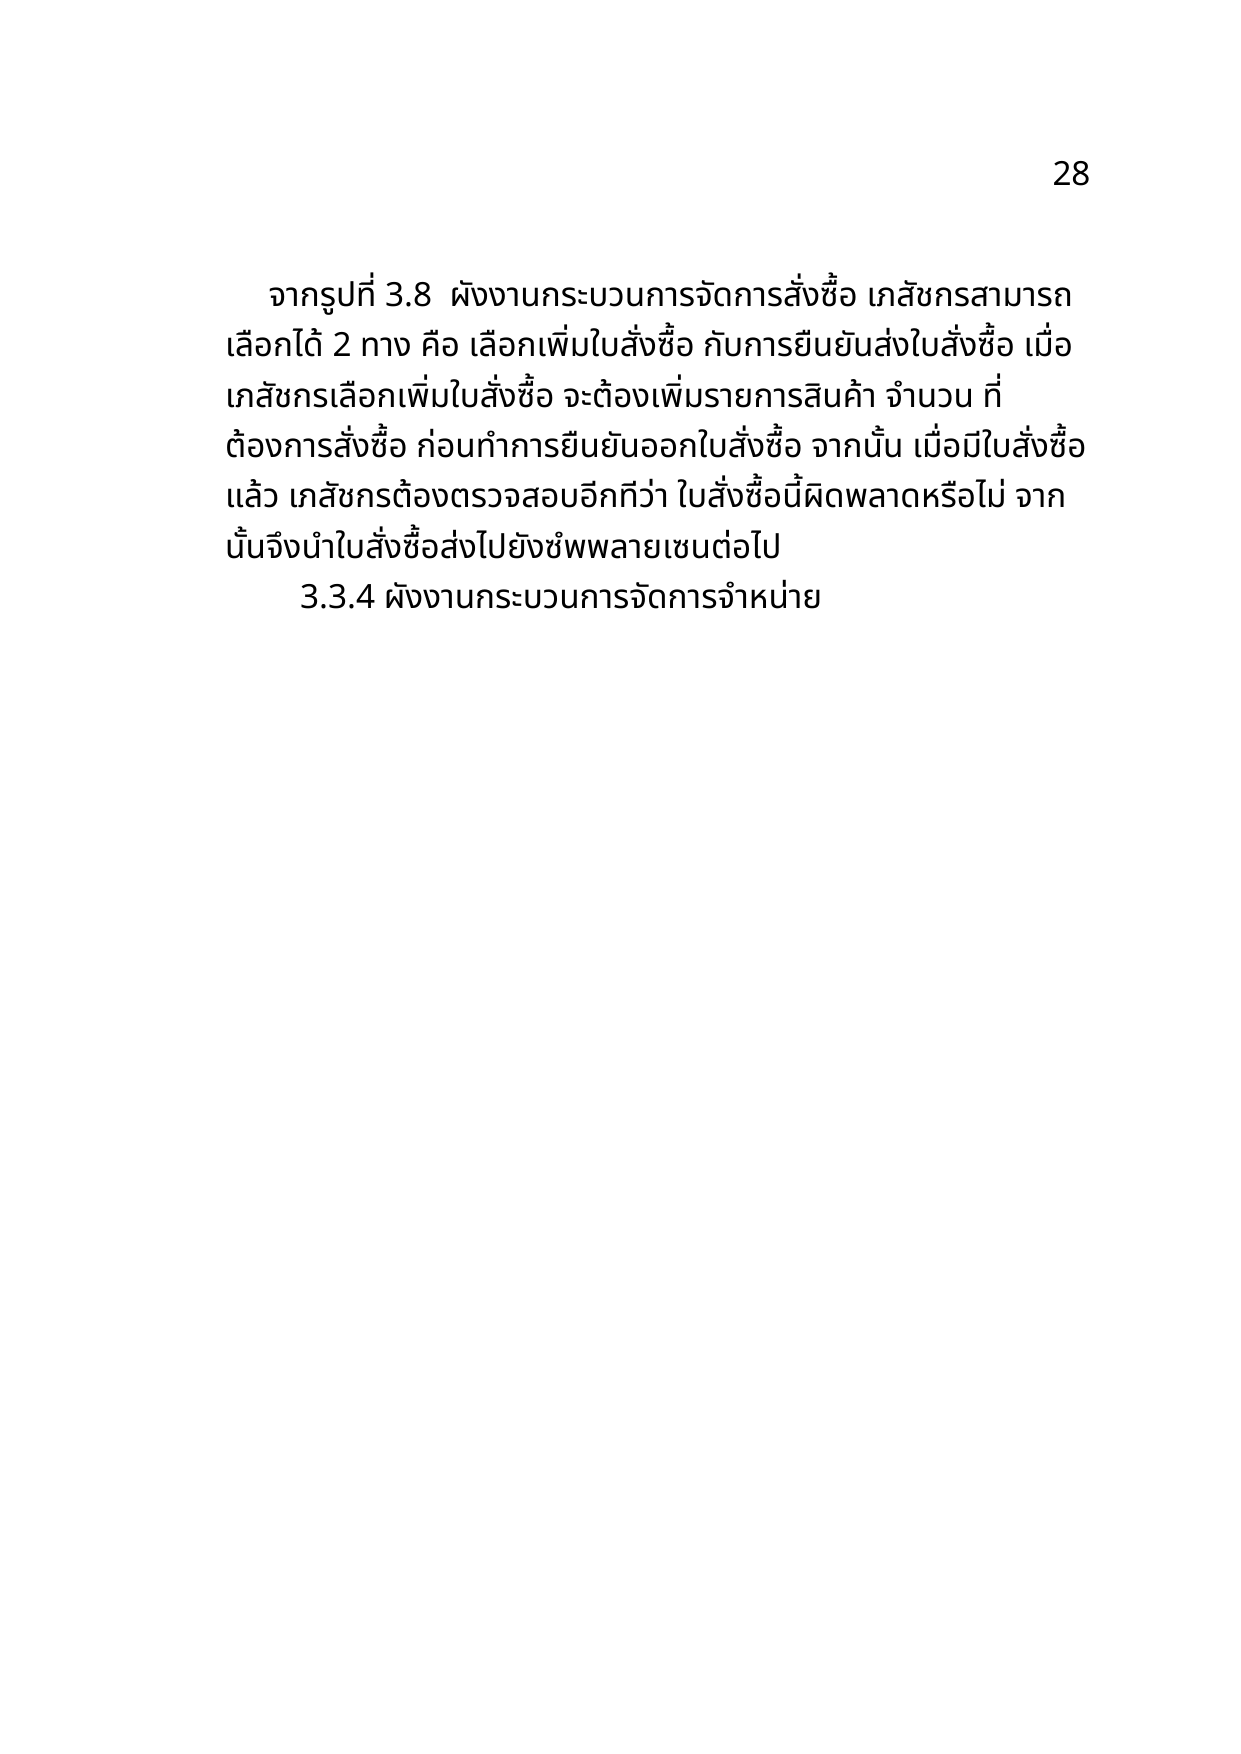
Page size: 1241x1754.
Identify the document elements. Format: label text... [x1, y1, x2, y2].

text 3.3.4 ผังงานกระบวนการจัดการจำหน่าย [225, 573, 1090, 624]
text จากรูปที่ 3.8 ผังงานกระบวนการจัดการสั่งซื้อ เภสัชกรสามารถเลือกได้ 2 ทาง คือ เลือกเพิ่มใบสั่งซื้อ กับการยืนยันส่งใบสั่งซื้อ เมื่อเภสัชกรเลือกเพิ่มใบสั่งซื้อ จะต้องเพิ่มรายการสินค้า จำนวน ที่ต้องการสั่งซื้อ ก่อนทำการยืนยันออกใบสั่งซื้อ จากนั้น เมื่อมีใบสั่งซื้อแล้ว เภสัชกรต้องตรวจสอบอีกทีว่า ใบสั่งซื้อนี้ผิดพลาดหรือไม่ จากนั้นจึงนำใบสั่งซื้อส่งไปยังซํพพลายเซนต่อไป [225, 270, 1090, 573]
